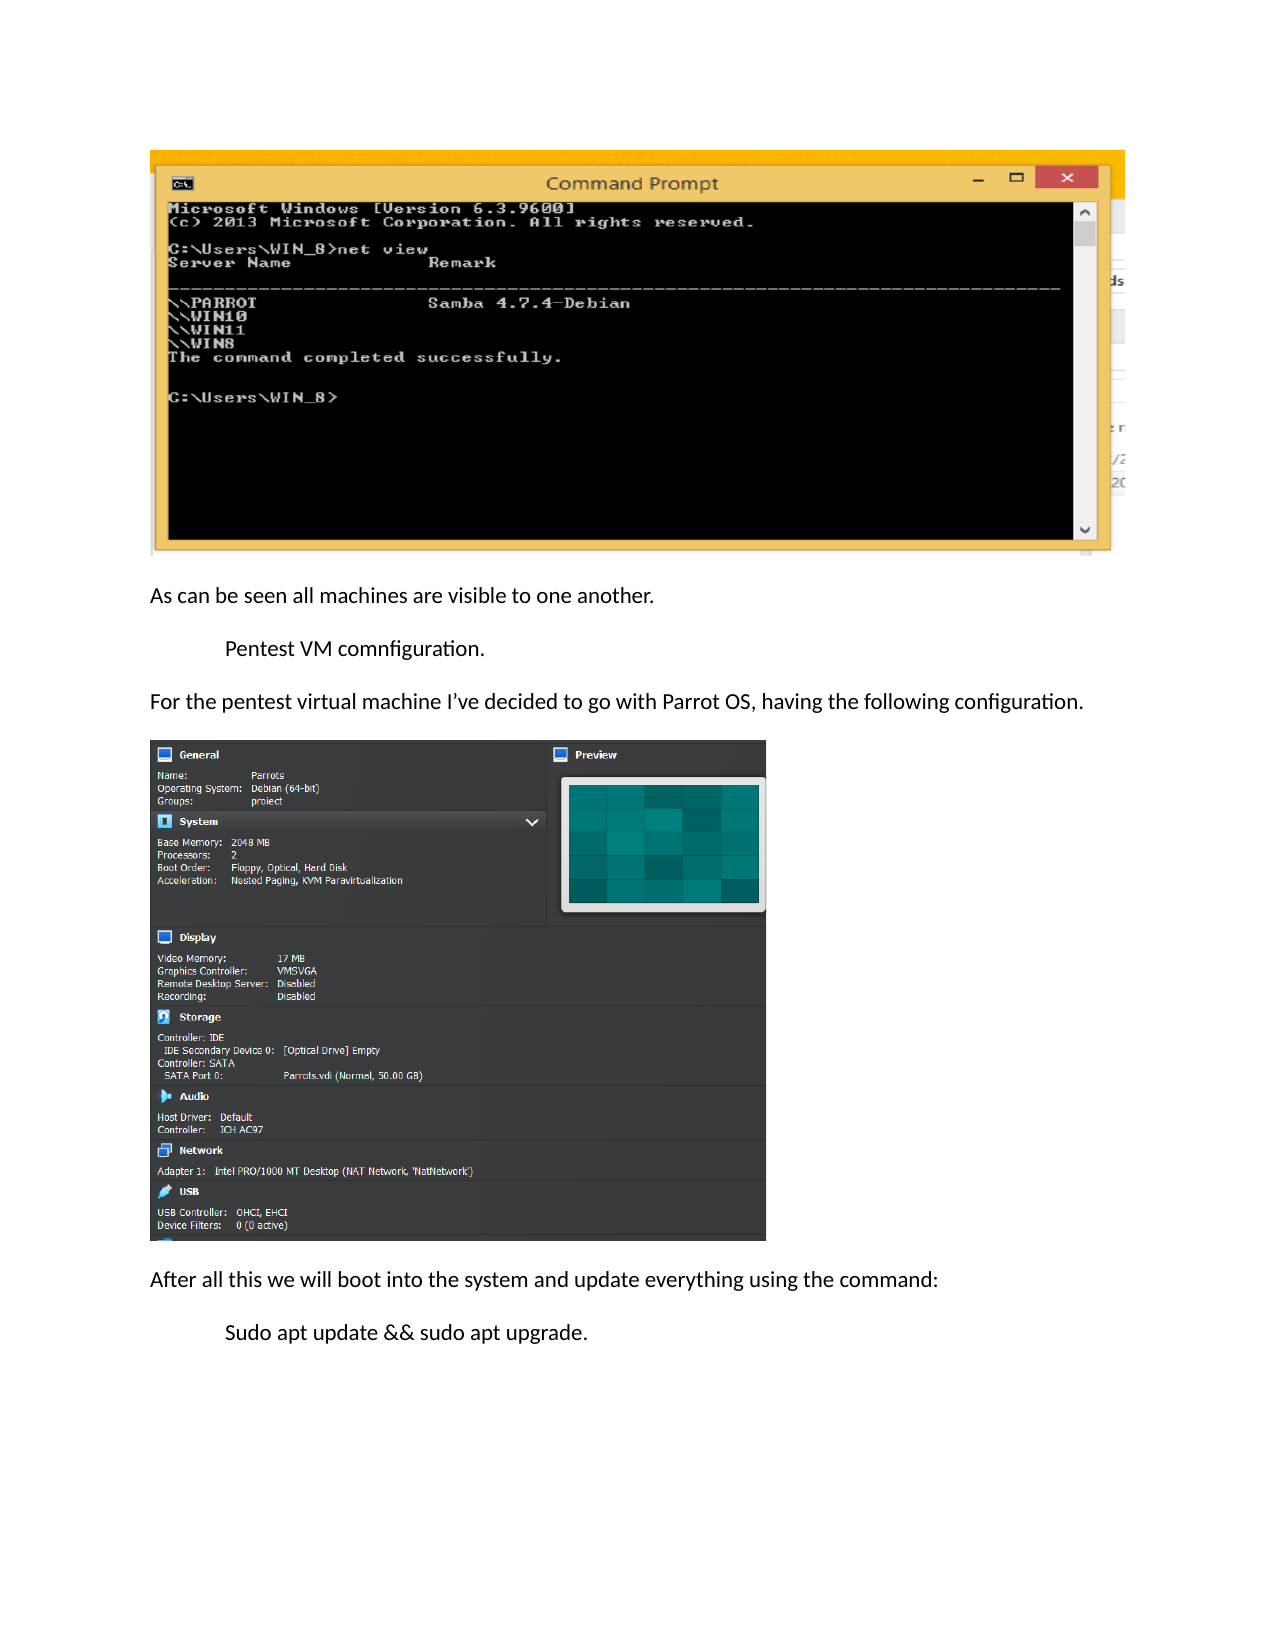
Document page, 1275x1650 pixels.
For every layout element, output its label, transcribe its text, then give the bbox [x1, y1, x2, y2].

picture [150, 740, 767, 1241]
text For the pentest virtual machine I’ve decided to go with Parrot OS, having the following configuration. [150, 687, 1125, 715]
picture [150, 150, 1125, 556]
text Sudo apt update && sudo apt upgrade. [150, 1318, 1125, 1346]
text As can be seen all machines are visible to one another. [150, 581, 1125, 609]
text Pentest VM comnfiguration. [150, 634, 1125, 662]
text After all this we will boot into the system and update everything using the command: [150, 1265, 1125, 1293]
